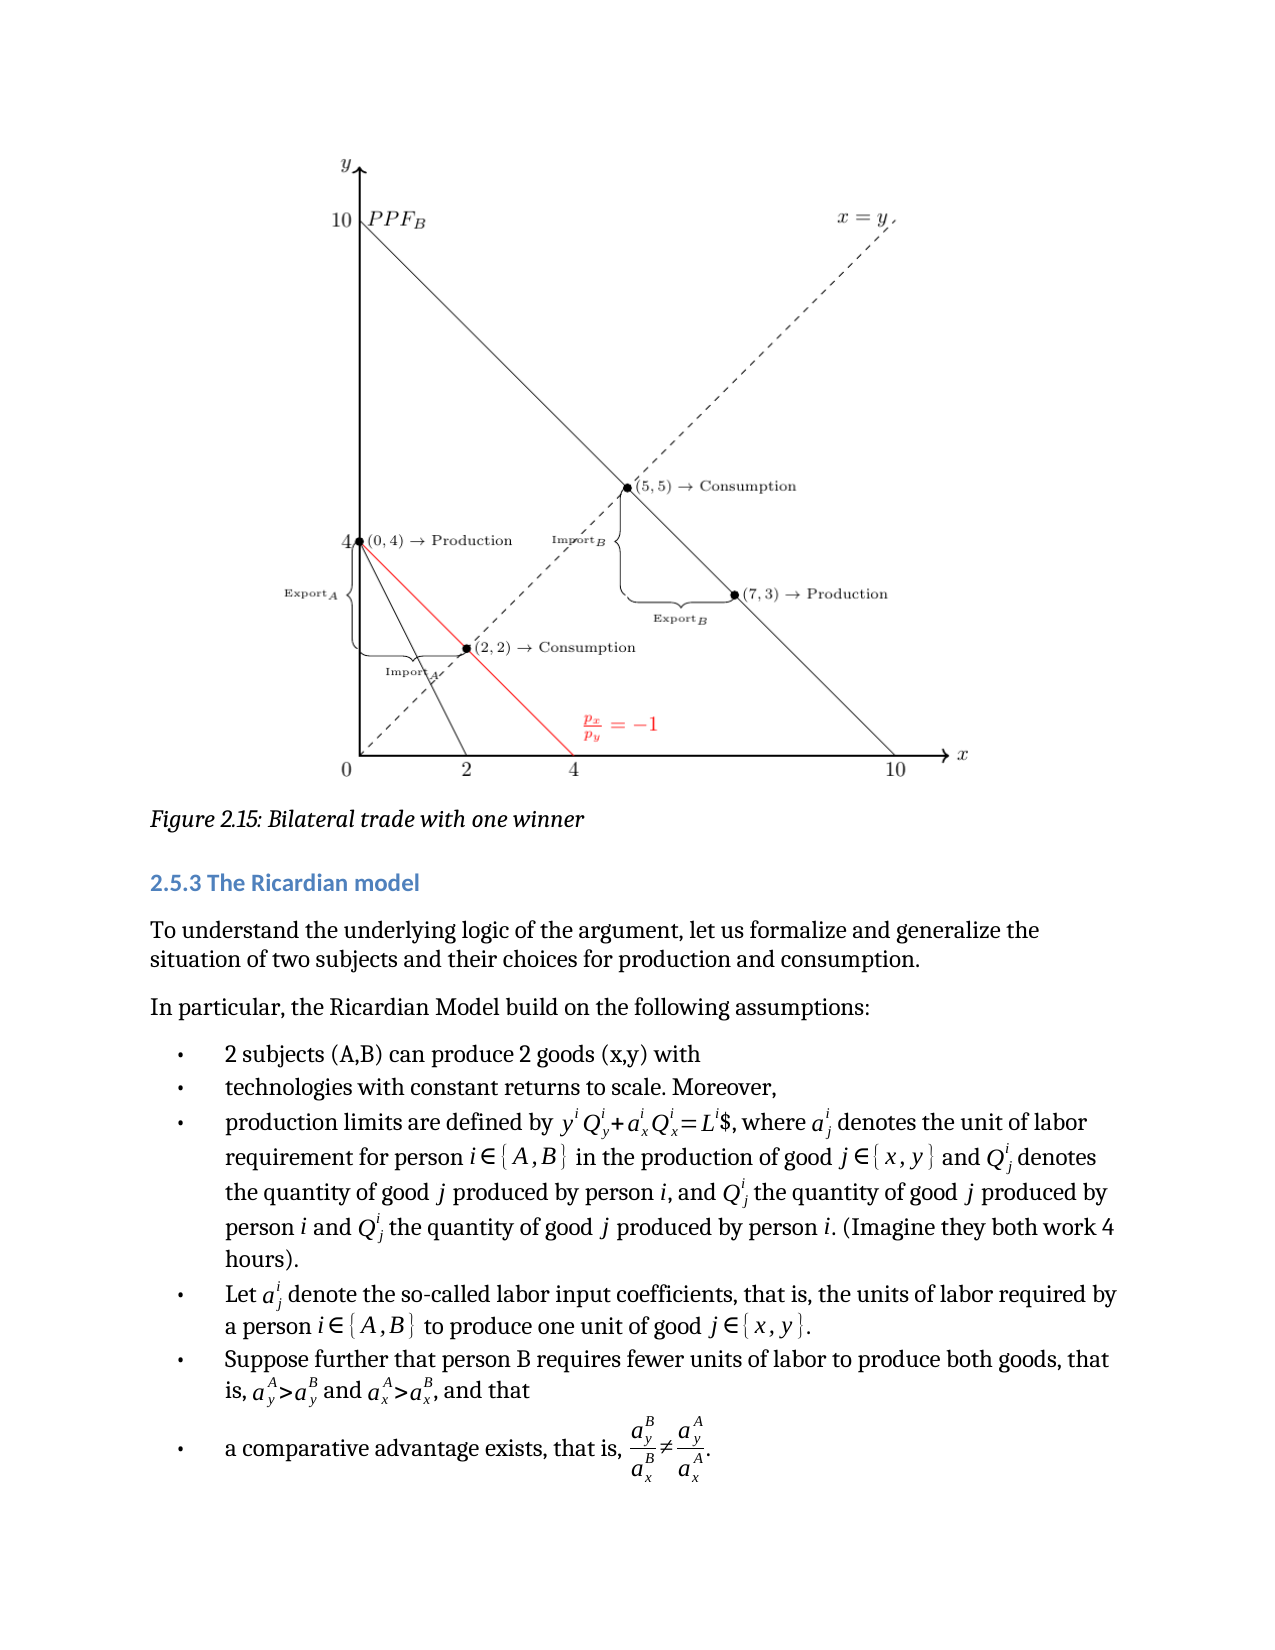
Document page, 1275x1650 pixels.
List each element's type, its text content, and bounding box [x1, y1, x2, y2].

list technologies with constant returns to scale. Moreover, [175, 1072, 1125, 1101]
subtitle 2.5.3 The Ricardian model [150, 867, 1125, 897]
picture [277, 153, 975, 784]
list Suppose further that person B requires fewer units of labor to produce both goods, that is, and , and that [175, 1345, 1125, 1408]
list a comparative advantage exists, that is, . [175, 1412, 1125, 1486]
text To understand the underlying logic of the argument, let us formalize and generalize the situation of two subjects and their choices for production and consumption. [150, 916, 1125, 974]
text In particular, the Ricardian Model build on the following assumptions: [150, 992, 1125, 1021]
list 2 subjects (A,B) can produce 2 goods (x,y) with [175, 1040, 1125, 1069]
list production limits are defined by $, where denotes the unit of labor requirement for person in the production of good and denotes the quantity of good produced by person , and the quantity of good produced by person and the quantity of good produced by person . (Imagine they both work 4 hours). [175, 1105, 1125, 1273]
table_header Figure 2.15: Bilateral trade with one winner [139, 150, 1114, 846]
list Let denote the so-called labor input coefficients, that is, the units of labor required by a person to produce one unit of good . [175, 1277, 1125, 1341]
